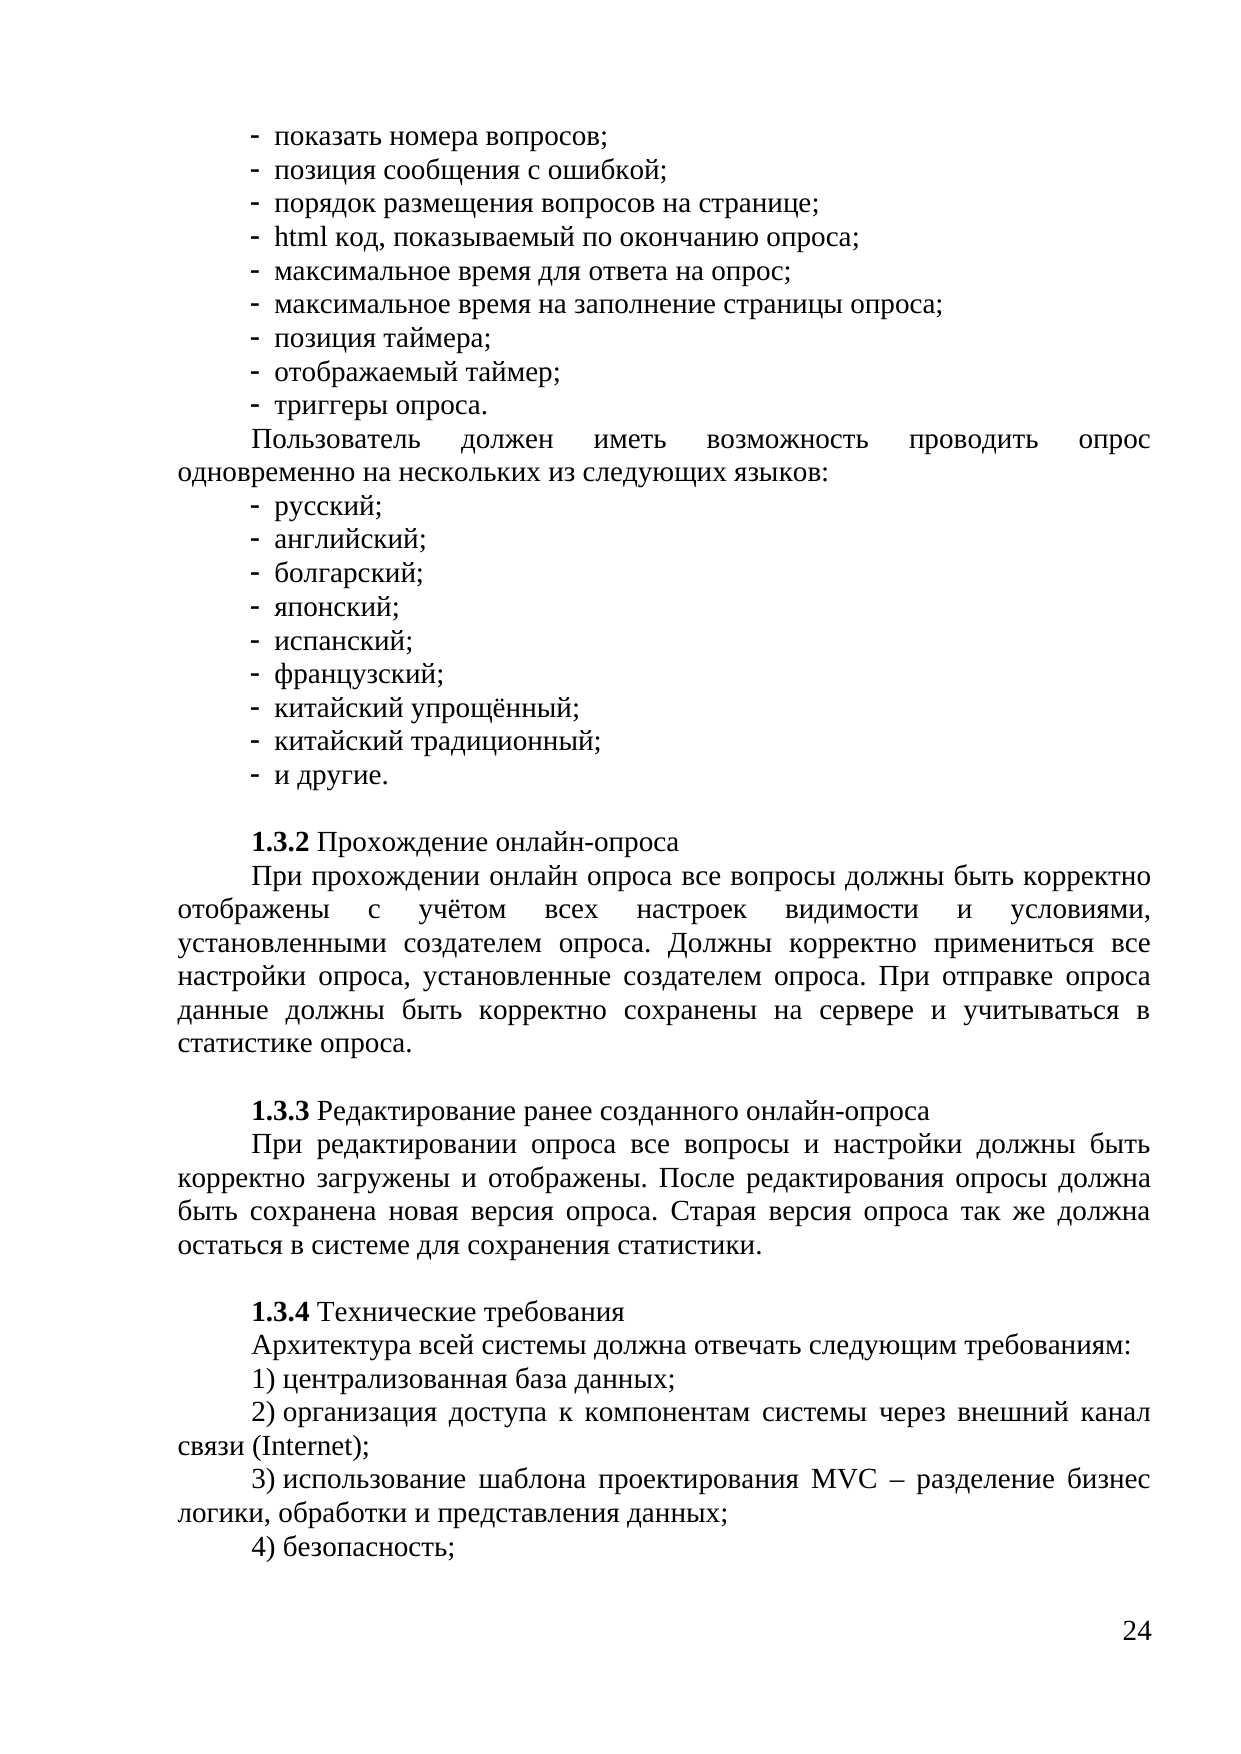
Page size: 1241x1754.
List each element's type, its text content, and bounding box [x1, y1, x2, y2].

text русский; [177, 488, 1152, 522]
text 1.3.4 Технические требования [177, 1294, 1152, 1327]
text При редактировании опроса все вопросы и настройки должны быть корректно загружены и отображены. После редактирования опросы должна быть сохранена новая версия опроса. Старая версия опроса так же должна остаться в системе для сохранения статистики. [177, 1126, 1152, 1260]
list использование шаблона проектирования MVC – разделение бизнес логики, обработки и представления данных; [177, 1462, 1152, 1529]
text максимальное время на заполнение страницы опроса; [177, 286, 1152, 320]
text триггеры опроса. [177, 387, 1152, 421]
text китайский упрощённый; [177, 690, 1152, 723]
text 1.3.3 Редактирование ранее созданного онлайн-опроса [177, 1093, 1152, 1126]
text китайский традиционный; [177, 723, 1152, 757]
text японский; [177, 589, 1152, 623]
text отображаемый таймер; [177, 354, 1152, 387]
list организация доступа к компонентам системы через внешний канал связи (Internet); [177, 1394, 1152, 1462]
text позиция таймера; [177, 320, 1152, 354]
text и другие. [177, 757, 1152, 791]
list централизованная база данных; [177, 1361, 1152, 1394]
text Пользователь должен иметь возможность проводить опрос одновременно на нескольких из следующих языков: [177, 421, 1152, 488]
text показать номера вопросов; [177, 118, 1152, 152]
text При прохождении онлайн опроса все вопросы должны быть корректно отображены с учётом всех настроек видимости и условиями, установленными создателем опроса. Должны корректно примениться все настройки опроса, установленные создателем опроса. При отправке опроса данные должны быть корректно сохранены на сервере и учитываться в статистике опроса. [177, 858, 1152, 1059]
list безопасность; [177, 1529, 1152, 1562]
text болгарский; [177, 555, 1152, 589]
text 1.3.2 Прохождение онлайн-опроса [177, 824, 1152, 858]
text английский; [177, 522, 1152, 555]
text максимальное время для ответа на опрос; [177, 253, 1152, 286]
text испанский; [177, 623, 1152, 656]
text html код, показываемый по окончанию опроса; [177, 219, 1152, 253]
text порядок размещения вопросов на странице; [177, 185, 1152, 219]
text французский; [177, 656, 1152, 690]
text Архитектура всей системы должна отвечать следующим требованиям: [177, 1327, 1152, 1361]
text позиция сообщения с ошибкой; [177, 152, 1152, 185]
